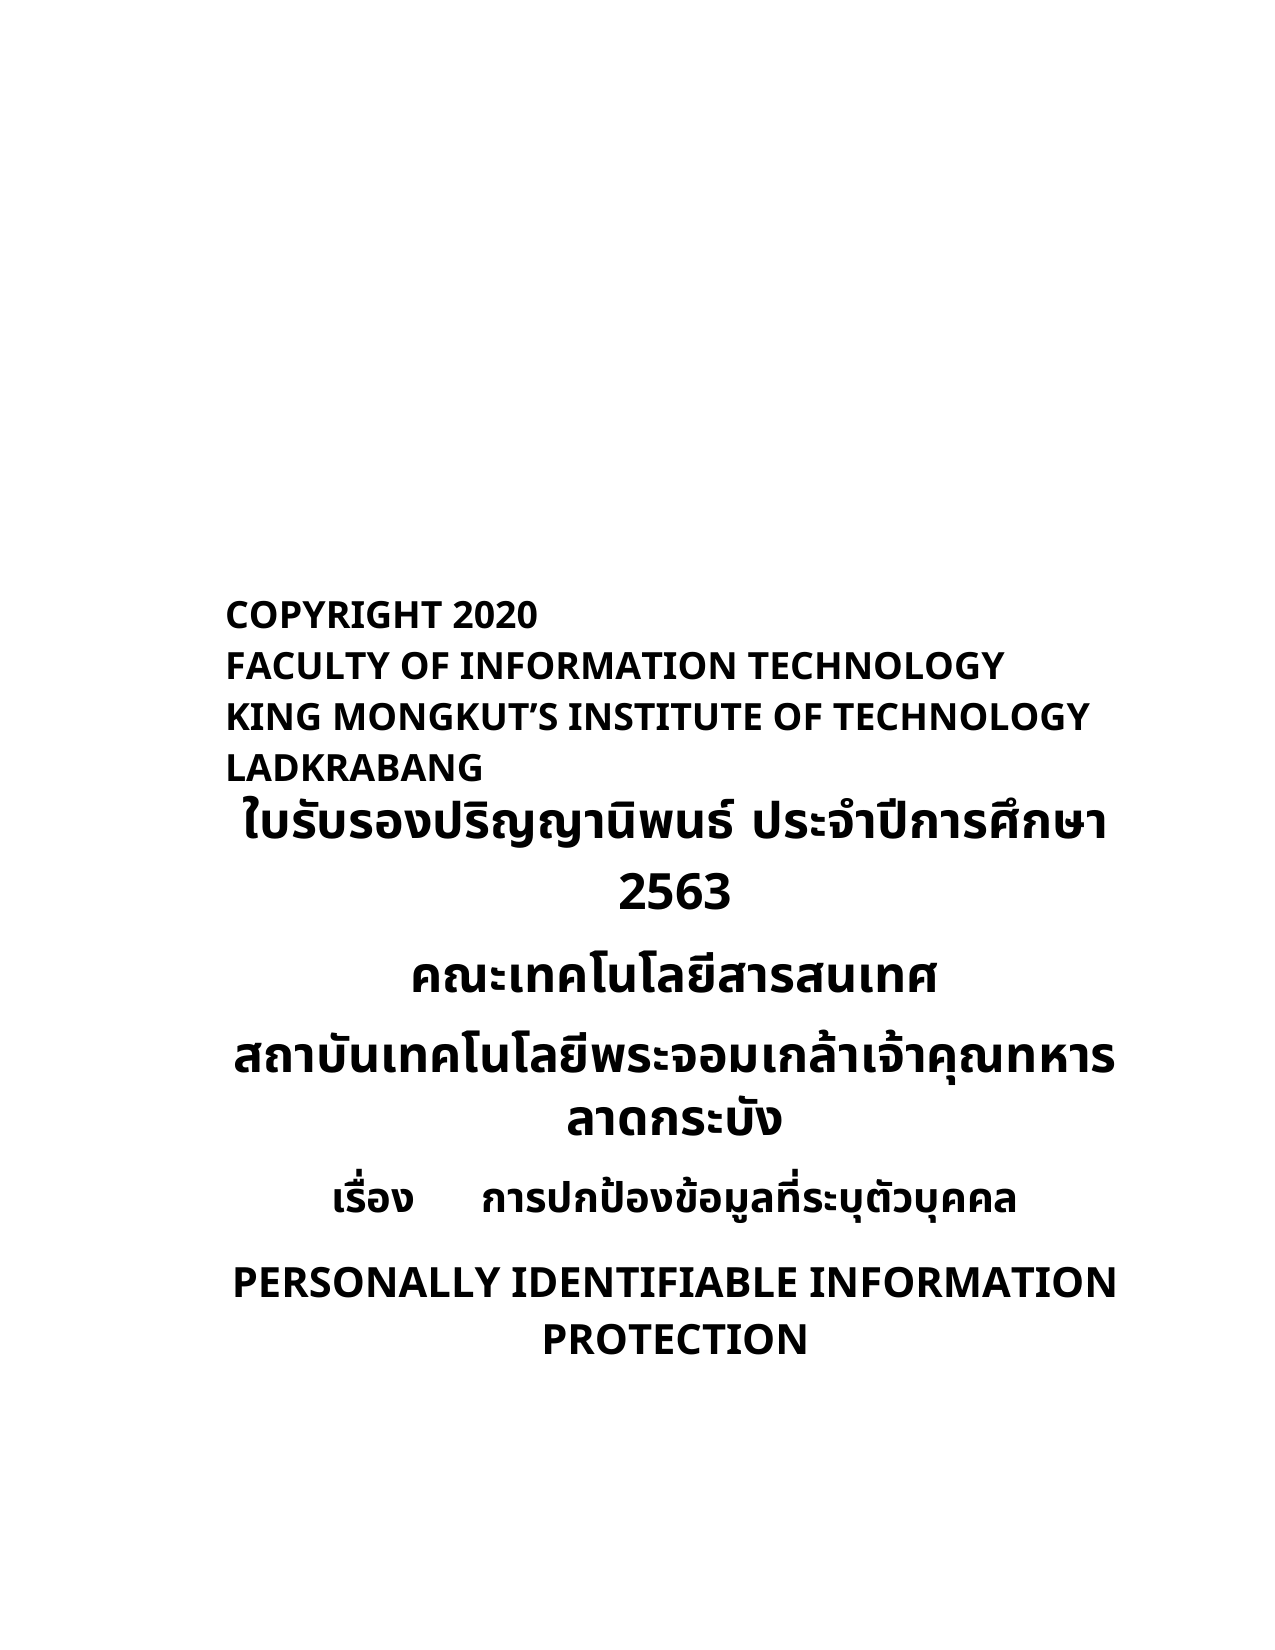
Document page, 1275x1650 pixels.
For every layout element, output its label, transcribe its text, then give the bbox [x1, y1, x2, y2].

text คณะเทคโนโลยีสารสนเทศ [225, 946, 1125, 1004]
text สถาบันเทคโนโลยีพระจอมเกล้าเจ้าคุณทหารลาดกระบัง [225, 1026, 1125, 1147]
text KING MONGKUT’S INSTITUTE OF TECHNOLOGY LADKRABANG [225, 690, 1125, 792]
text ใบรับรองปริญญานิพนธ์ ประจำปีการศึกษา 2563 [225, 792, 1125, 924]
text เรื่อง การปกป้องข้อมูลที่ระบุตัวบุคคล [225, 1168, 1125, 1231]
text COPYRIGHT 2020 [225, 588, 1125, 639]
text FACULTY OF INFORMATION TECHNOLOGY [225, 639, 1125, 690]
text PERSONALLY IDENTIFIABLE INFORMATION PROTECTION [225, 1253, 1125, 1366]
